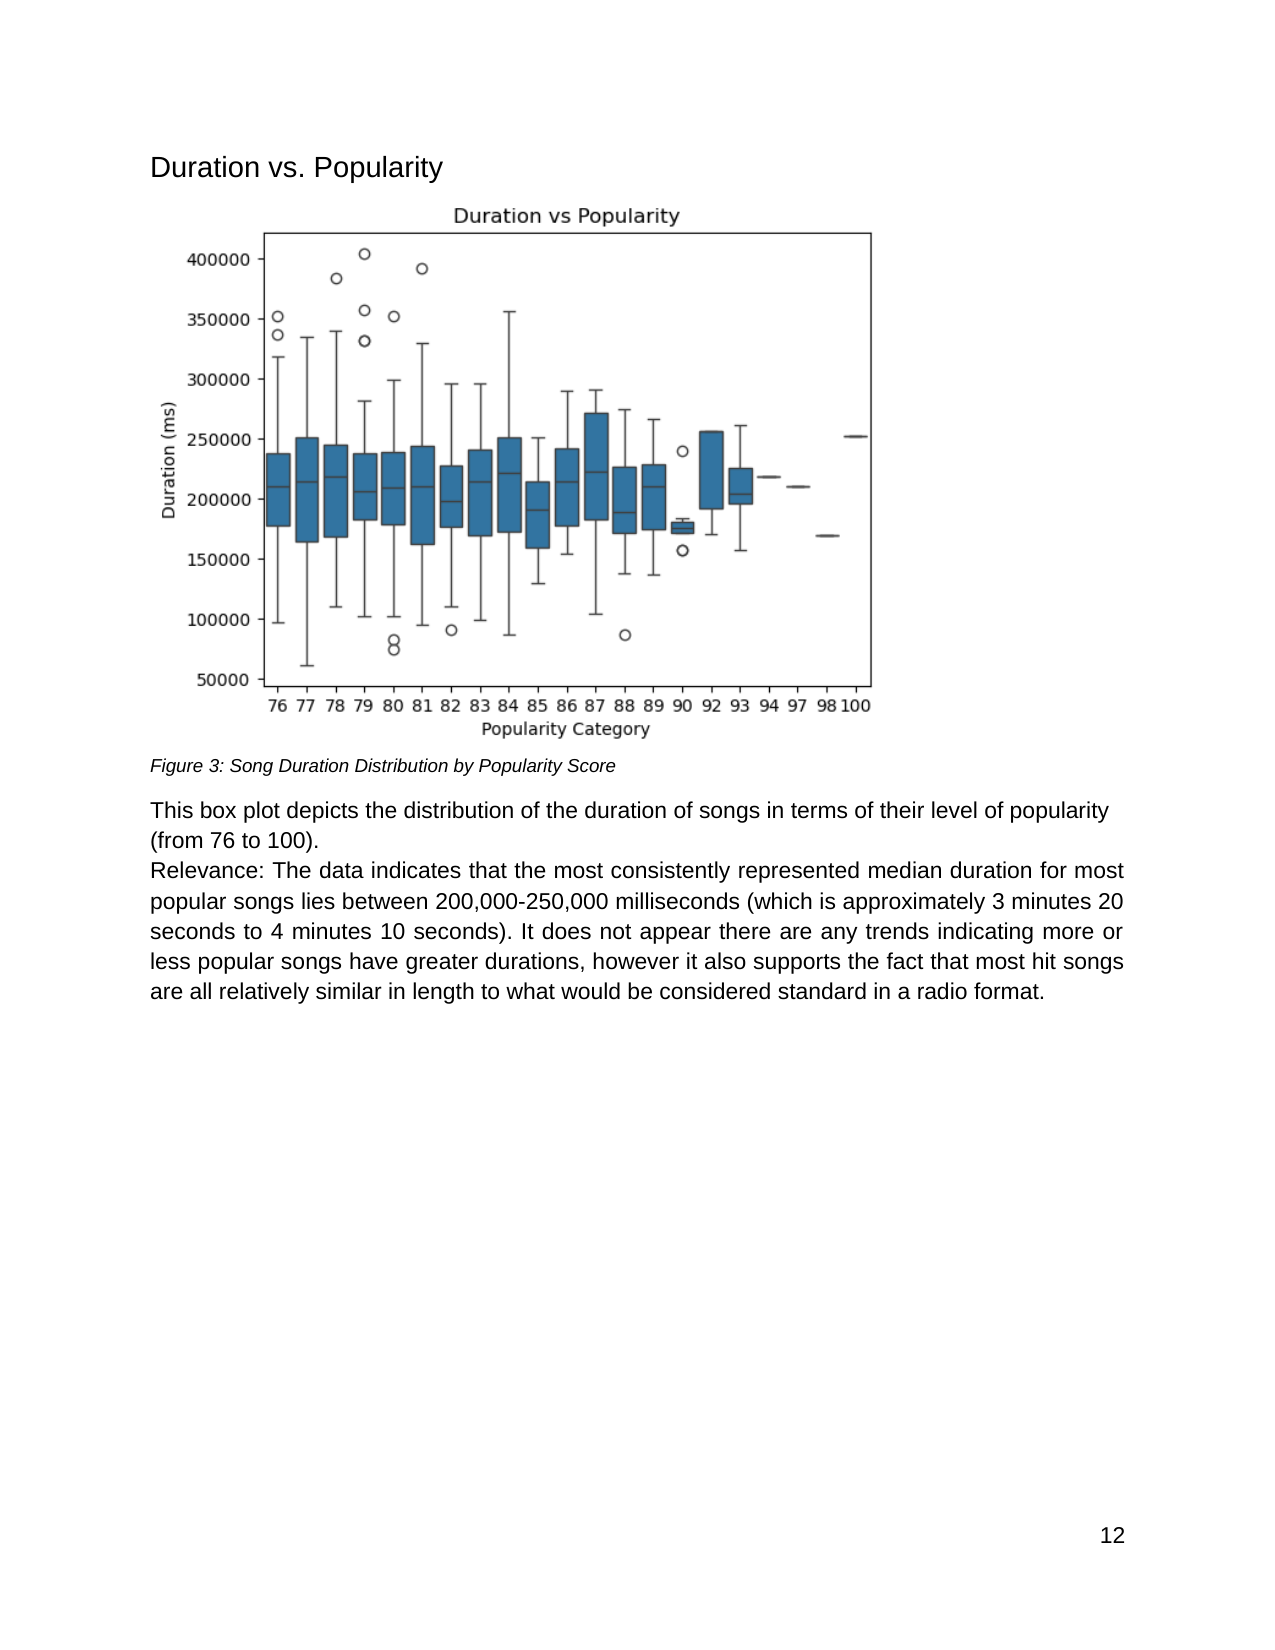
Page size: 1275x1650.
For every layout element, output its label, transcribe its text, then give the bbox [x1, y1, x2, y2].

text Figure 3: Song Duration Distribution by Popularity Score [150, 755, 1125, 776]
text This box plot depicts the distribution of the duration of songs in terms of their level of popularity (from 76 to 100). [150, 797, 1125, 854]
picture [150, 196, 884, 751]
text Relevance: The data indicates that the most consistently represented median duration for most popular songs lies between 200,000-250,000 milliseconds (which is approximately 3 minutes 20 seconds to 4 minutes 10 seconds). It does not appear there are any trends indicating more or less popular songs have greater durations, however it also supports the fact that most hit songs are all relatively similar in length to what would be considered standard in a radio format. [150, 857, 1125, 1005]
subtitle Duration vs. Popularity [150, 150, 1125, 183]
